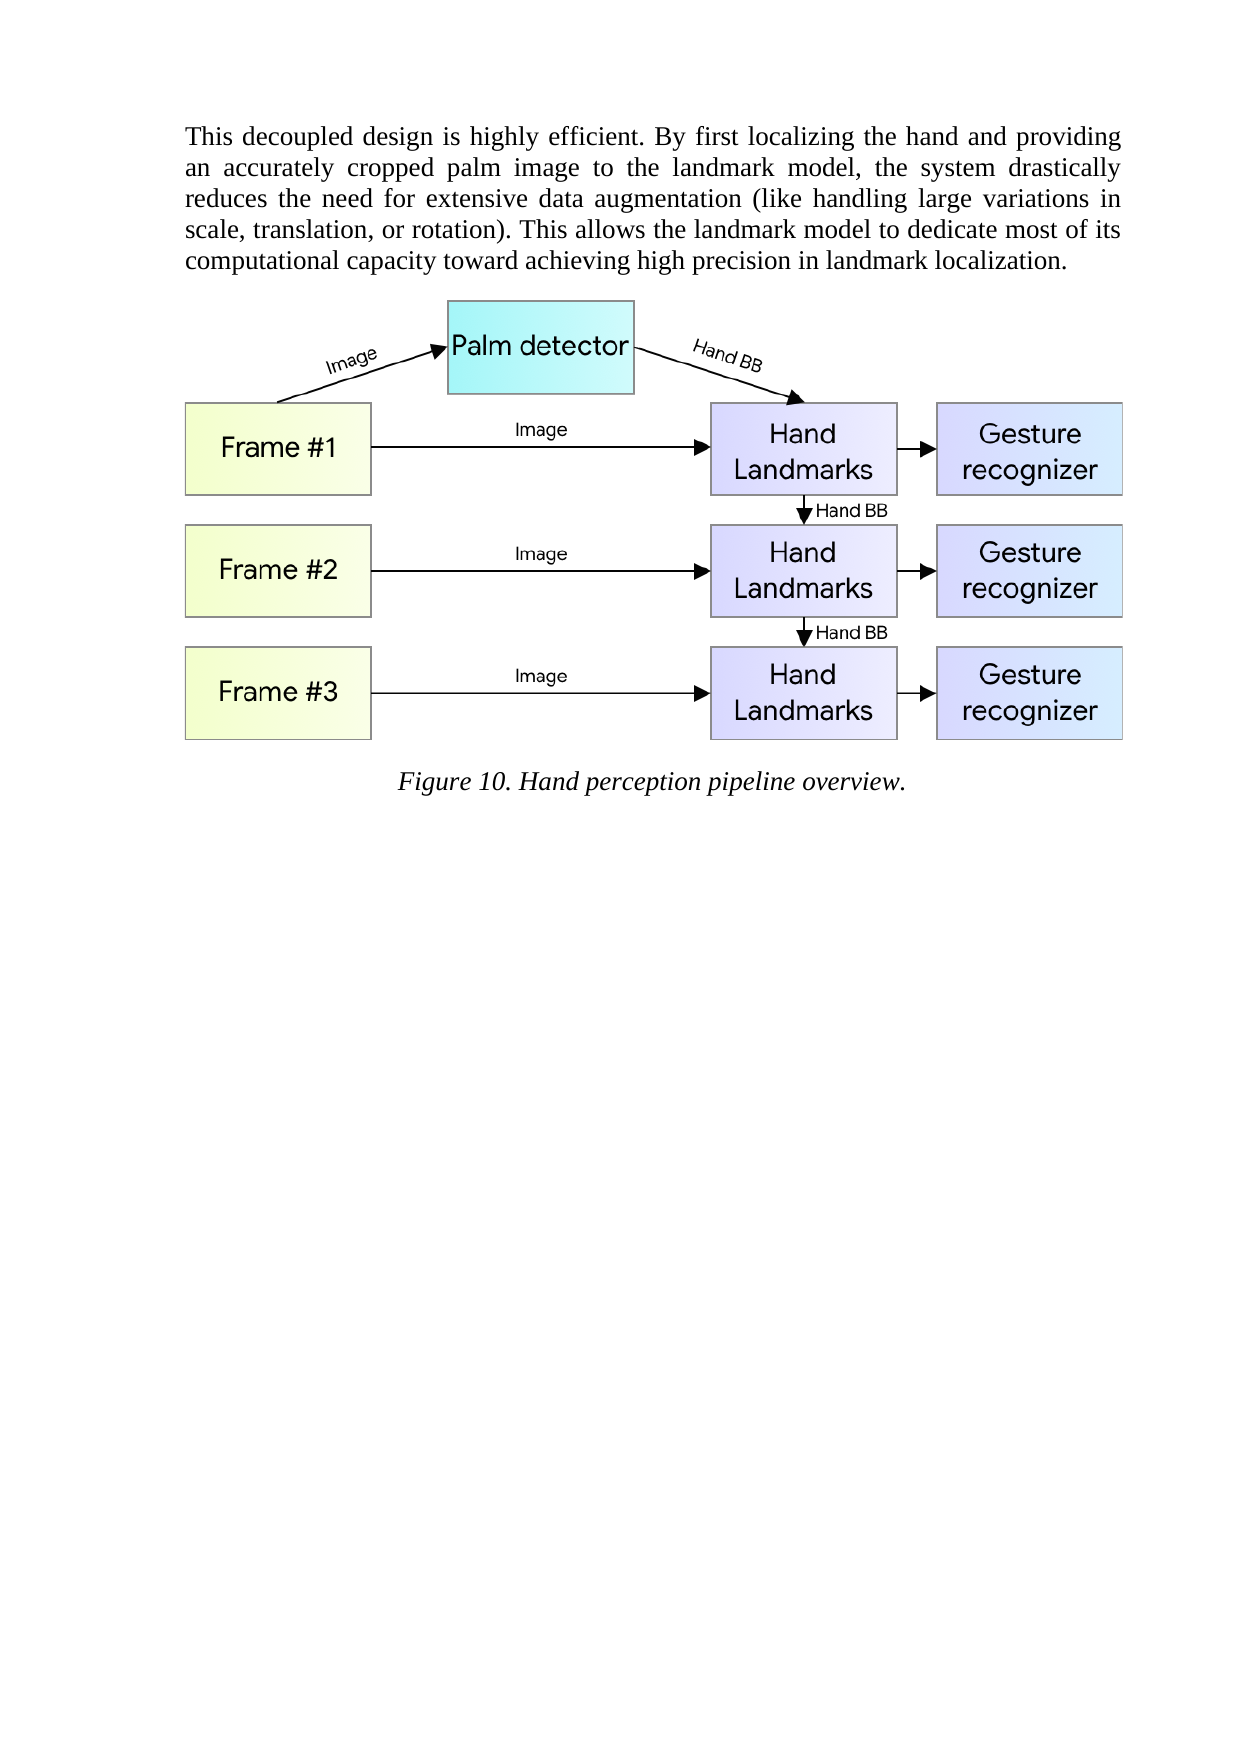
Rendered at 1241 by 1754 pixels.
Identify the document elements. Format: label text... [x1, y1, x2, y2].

text Figure 10. Hand perception pipeline overview. [185, 764, 1122, 796]
text This decoupled design is highly efficient. By first localizing the hand and providing an accurately cropped palm image to the landmark model, the system drastically reduces the need for extensive data augmentation (like handling large variations in scale, translation, or rotation). This allows the landmark model to dedicate most of its computational capacity toward achieving high precision in landmark localization. [185, 120, 1122, 276]
picture [184, 300, 1123, 740]
